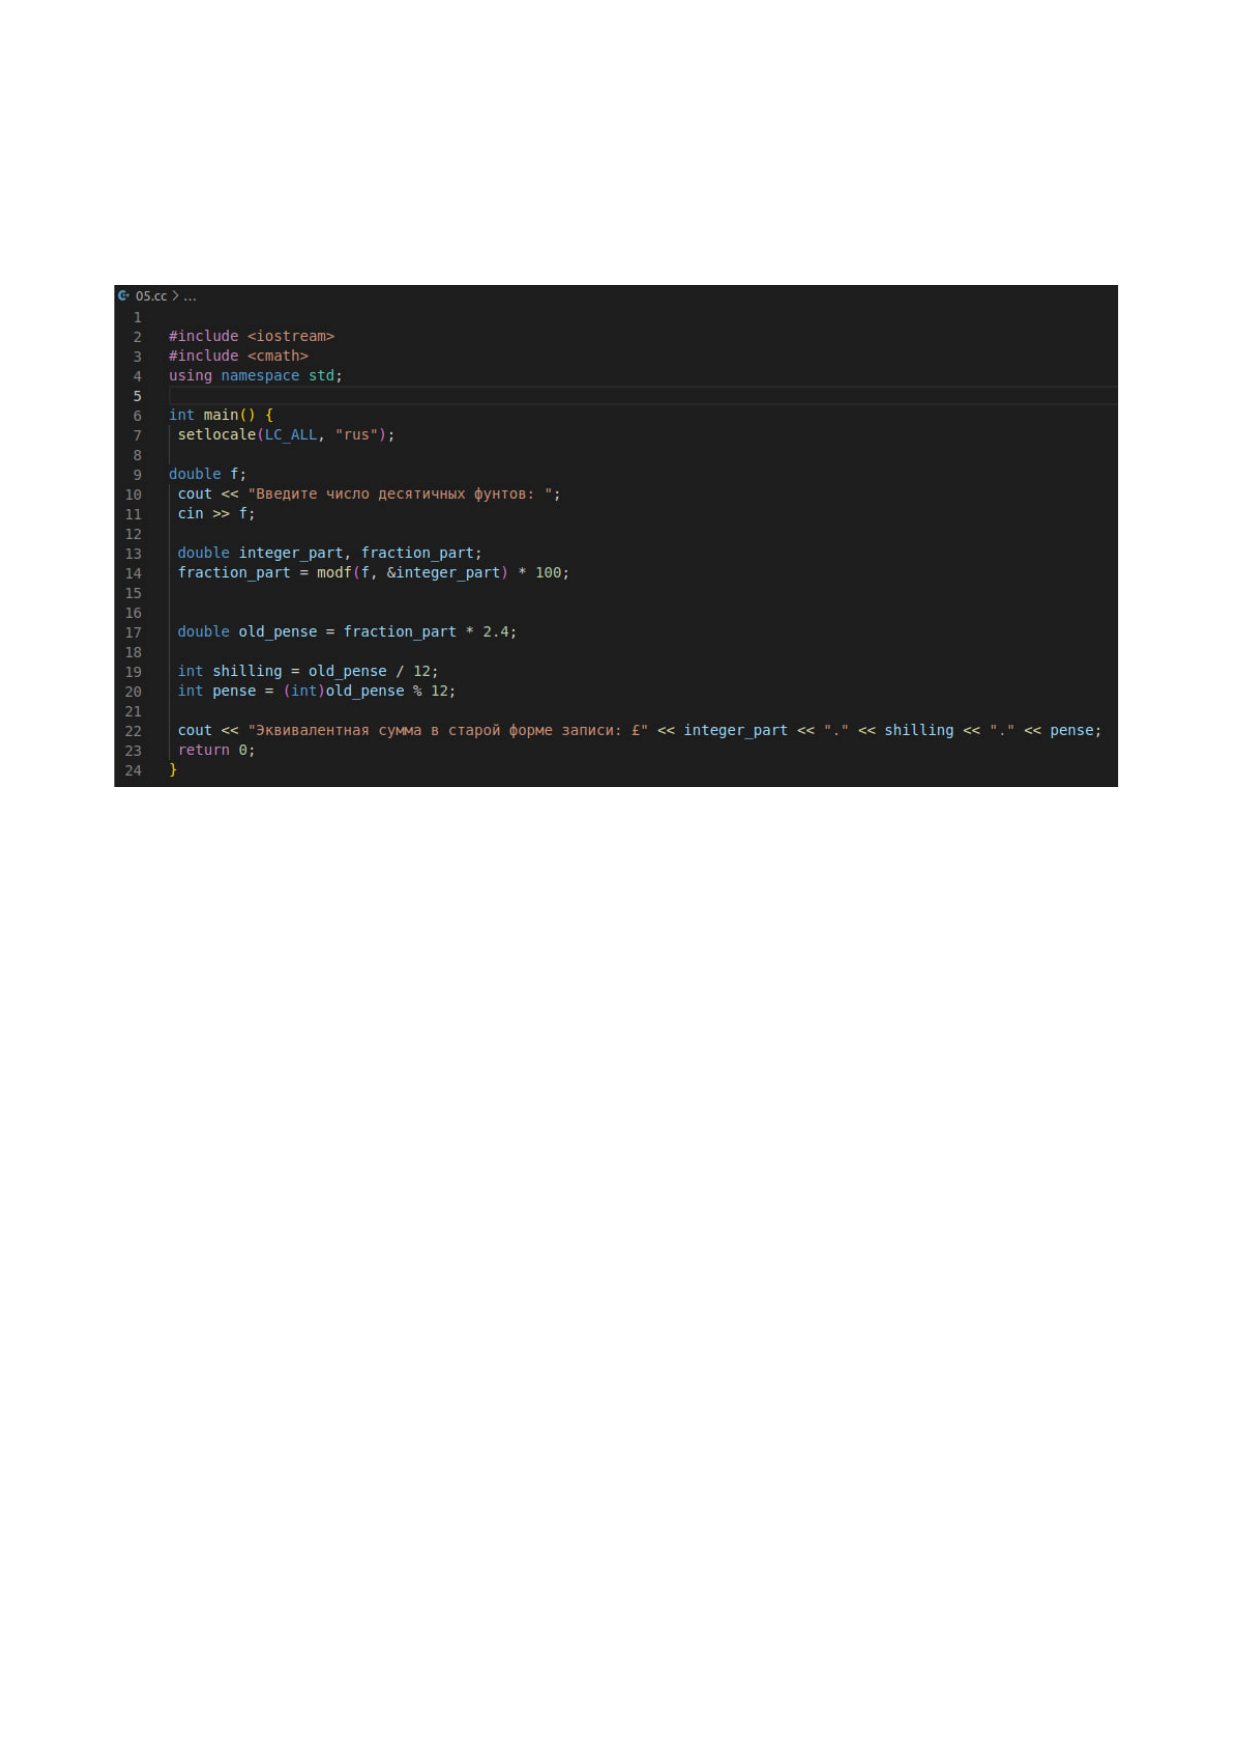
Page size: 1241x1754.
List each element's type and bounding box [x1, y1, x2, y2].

picture [114, 285, 1119, 787]
